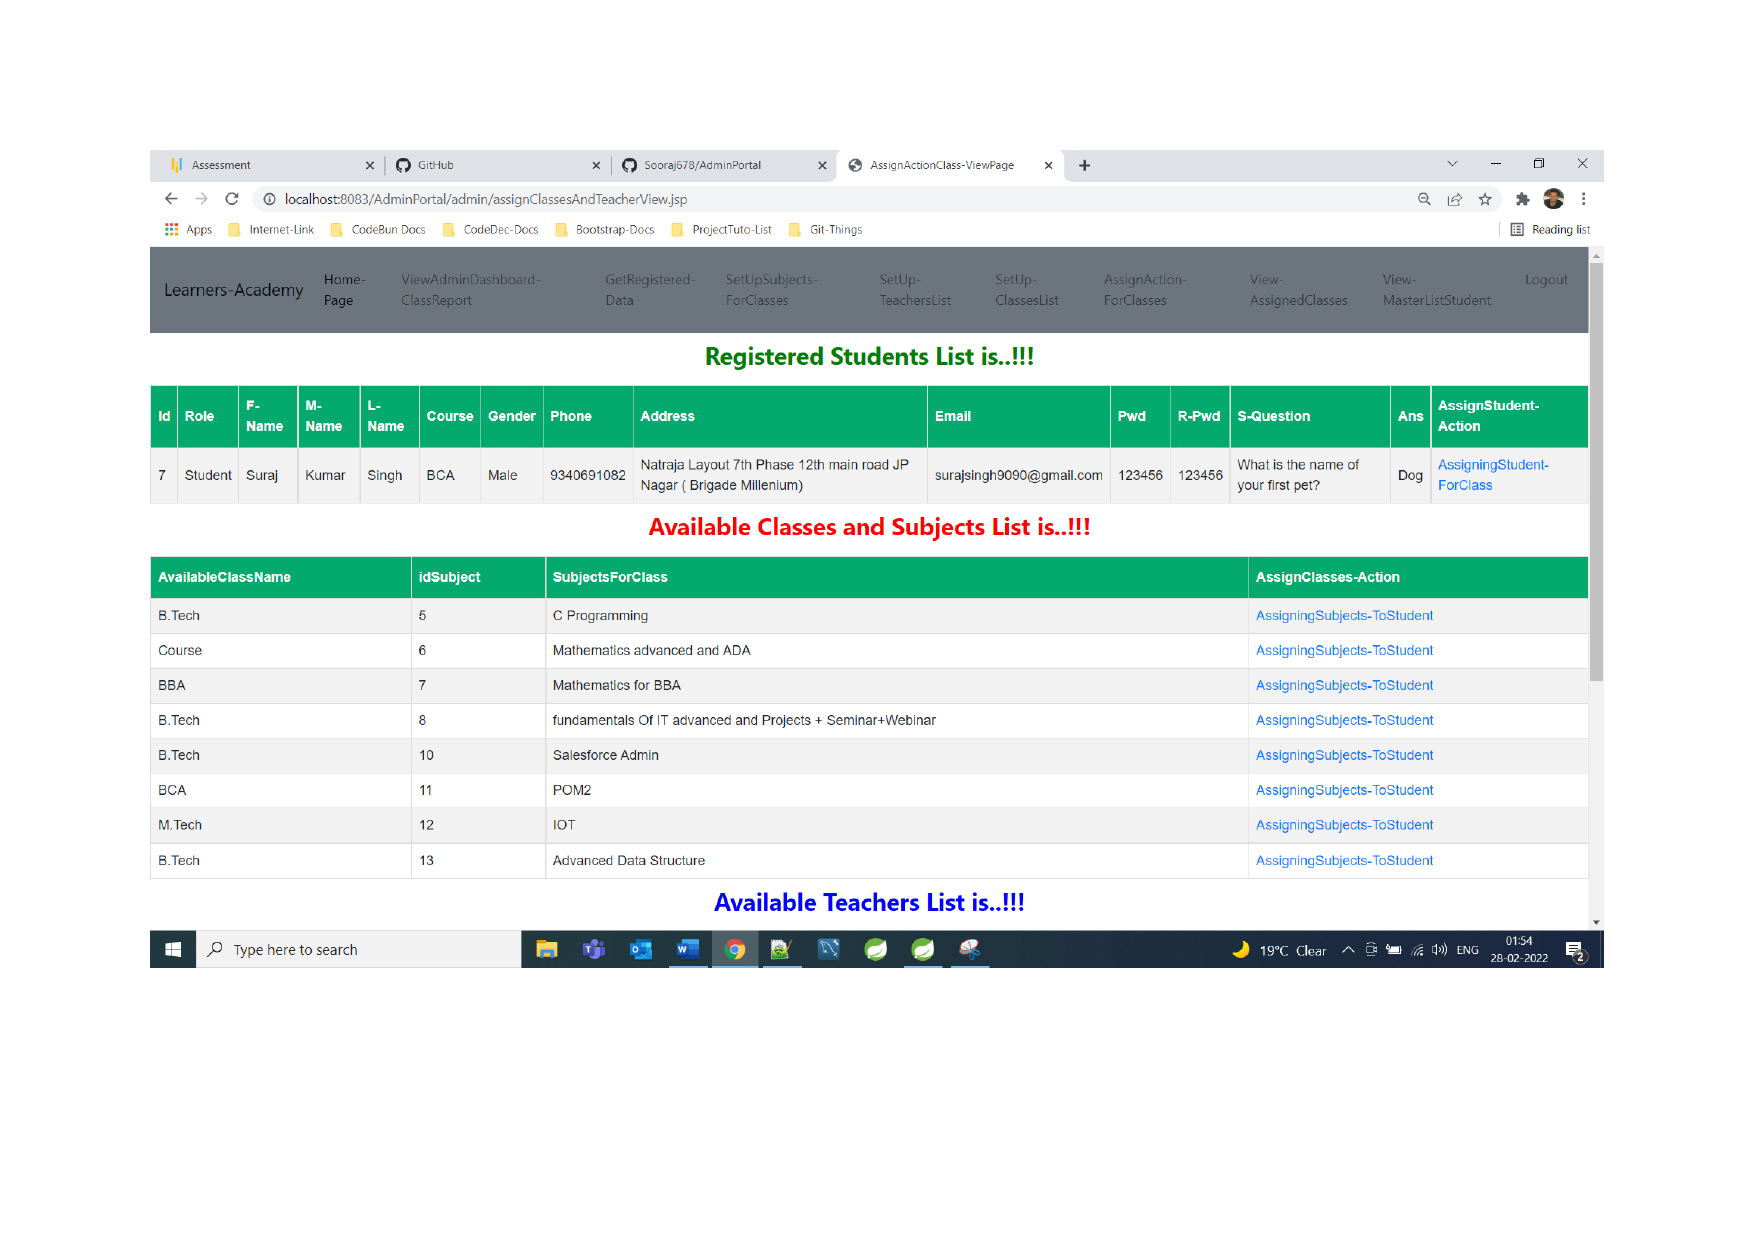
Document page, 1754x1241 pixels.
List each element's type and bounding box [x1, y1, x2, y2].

picture [150, 150, 1604, 968]
